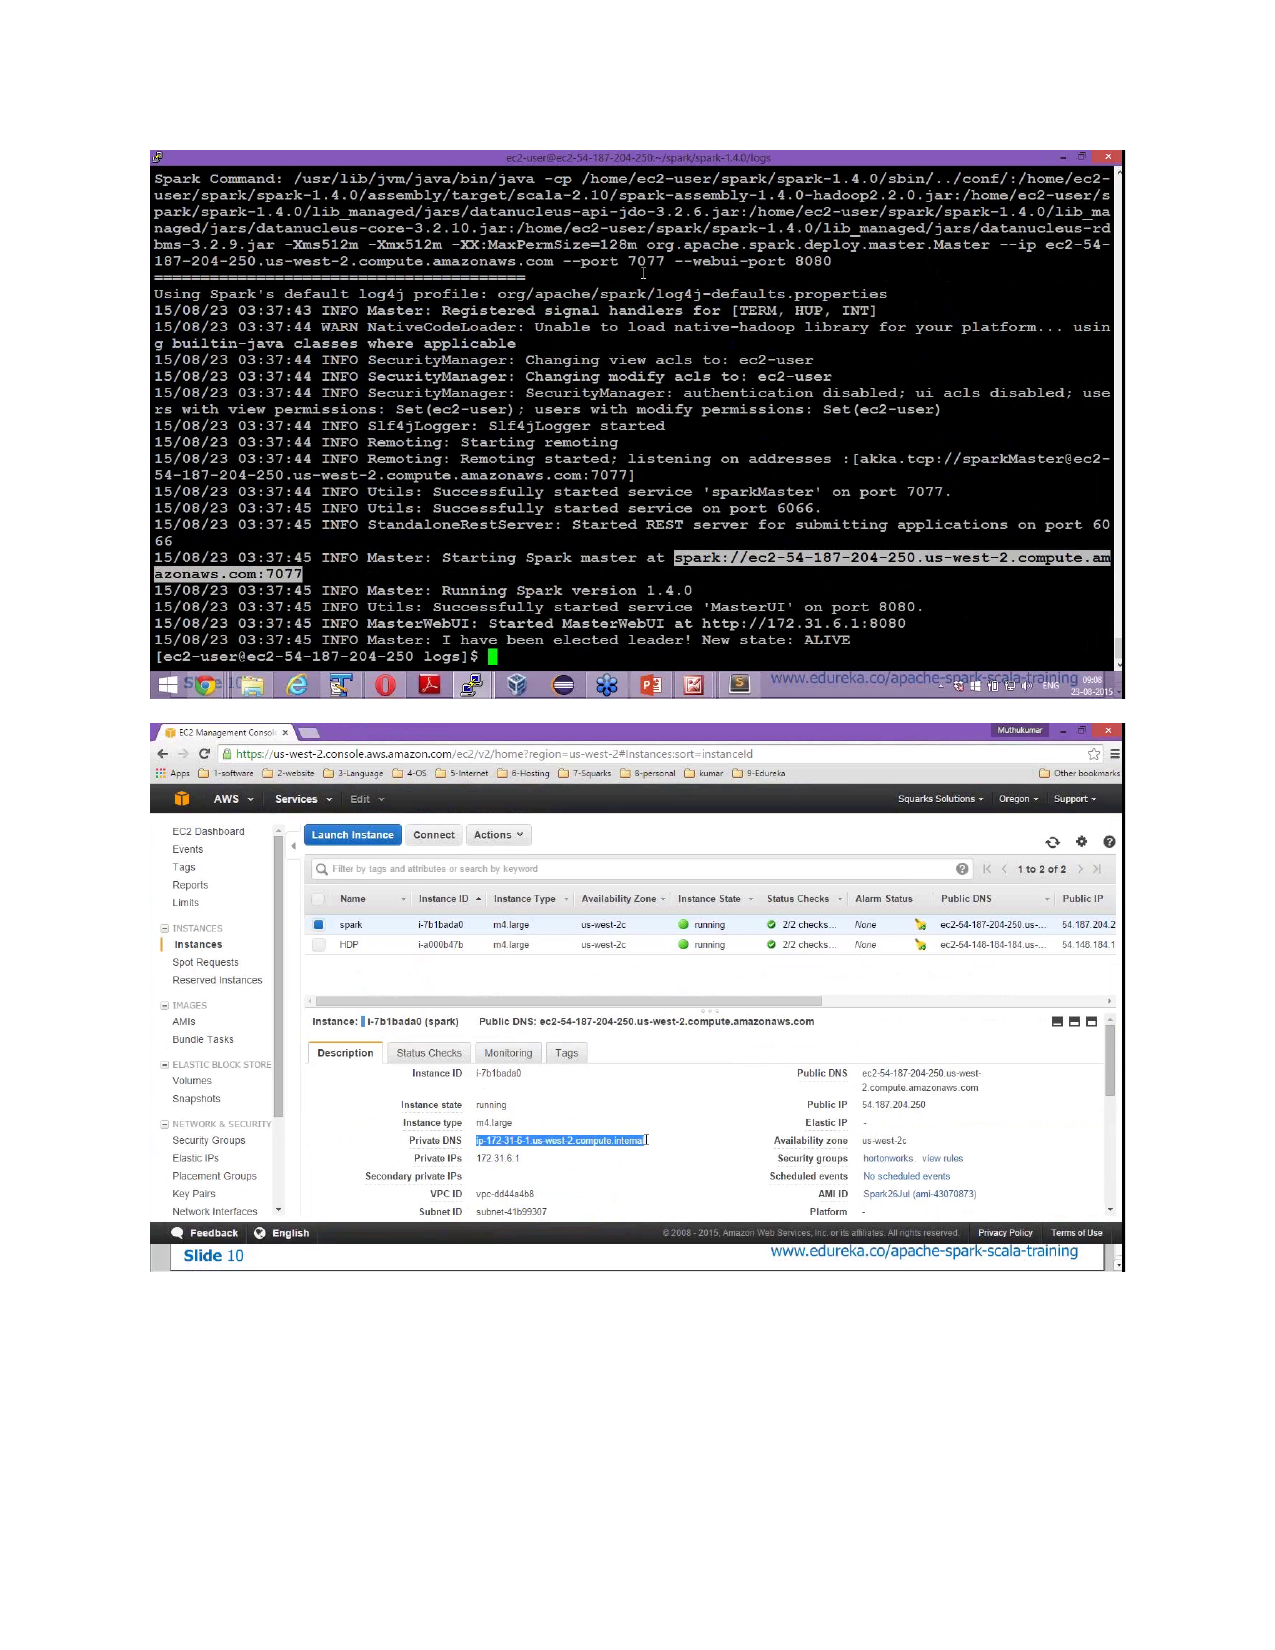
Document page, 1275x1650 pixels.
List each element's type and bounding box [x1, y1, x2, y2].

picture [150, 150, 1125, 699]
picture [150, 723, 1125, 1272]
